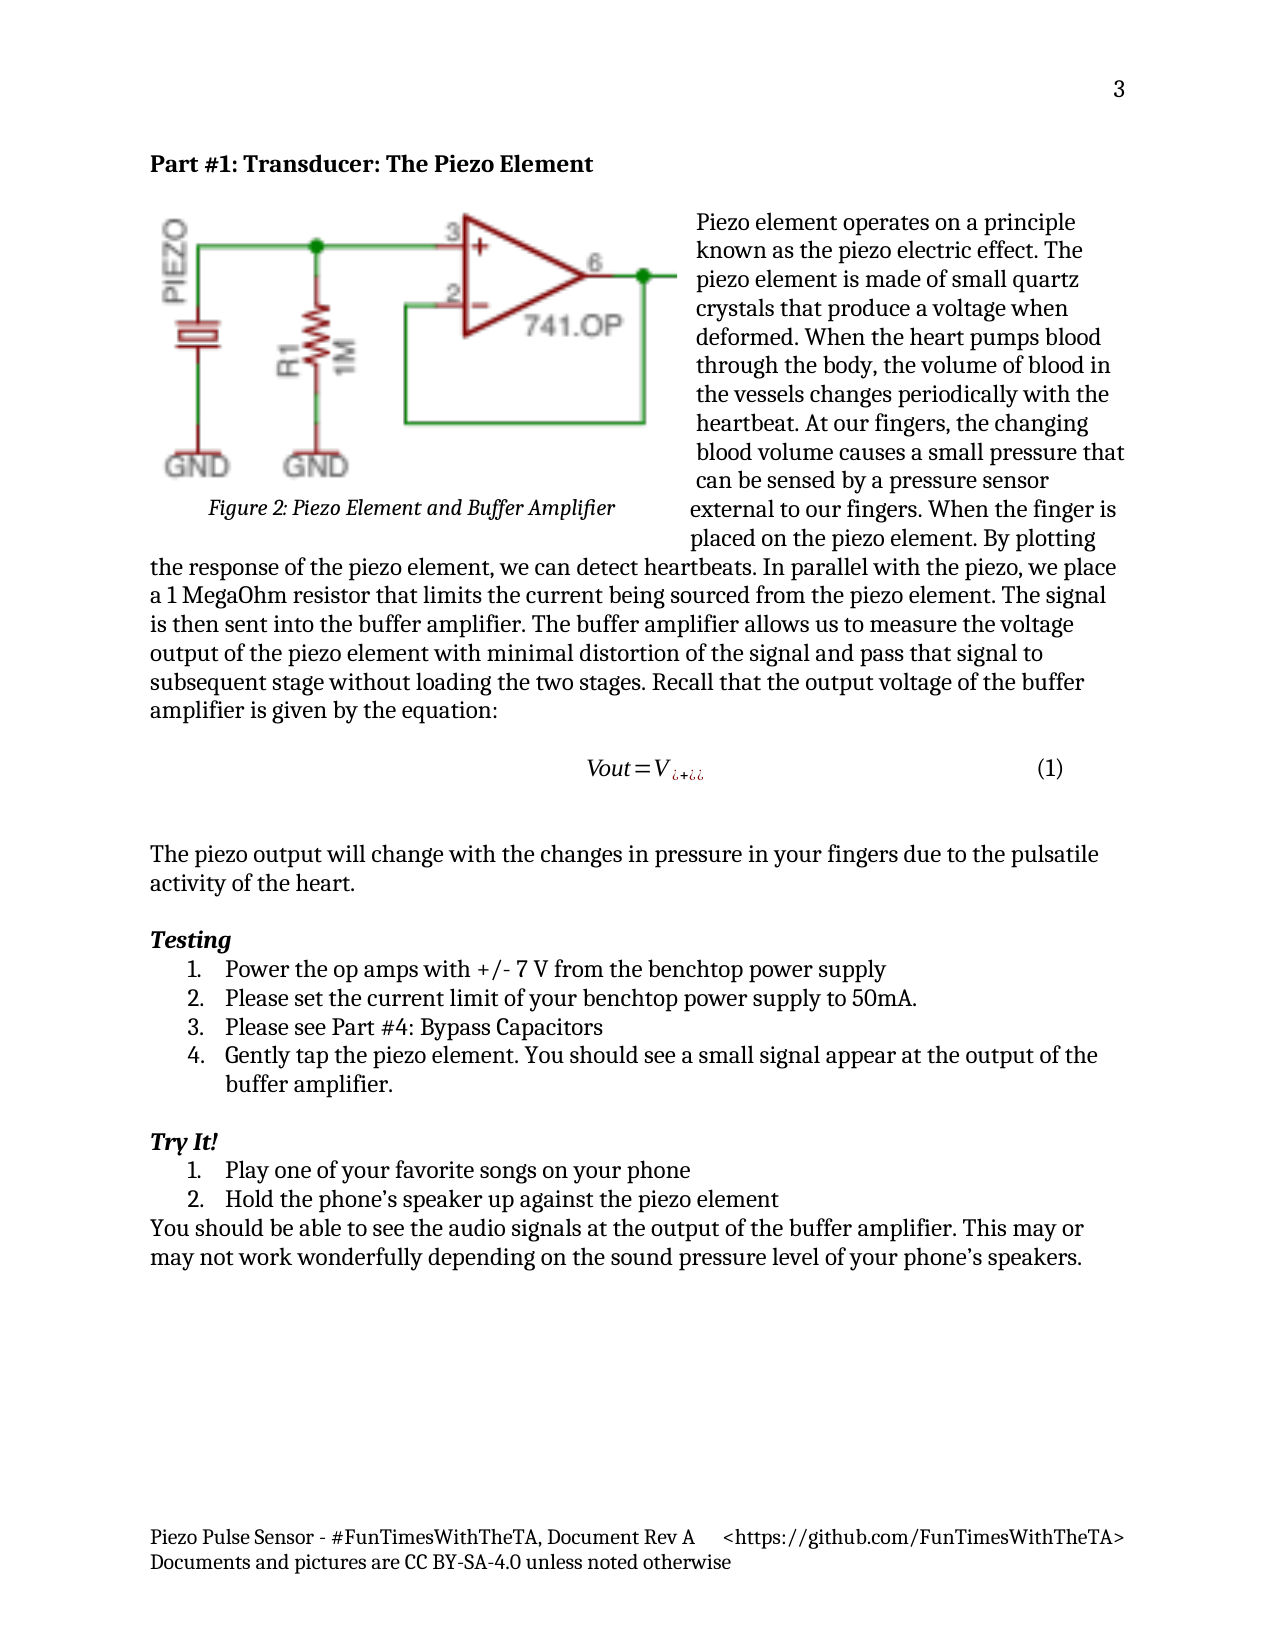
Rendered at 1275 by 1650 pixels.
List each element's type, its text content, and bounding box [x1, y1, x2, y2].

text The piezo output will change with the changes in pressure in your fingers due to the pulsatile activity of the heart. [150, 840, 1125, 897]
list Hold the phone’s speaker up against the piezo element [187, 1185, 1125, 1214]
list Gently tap the piezo element. You should see a small signal appear at the output of the buffer amplifier. [187, 1041, 1125, 1099]
list Please see Part #4: Bypass Capacitors [187, 1012, 1125, 1041]
list Power the op amps with +/- 7 V from the benchtop power supply [187, 955, 1125, 984]
text Part #1: Transducer: The Piezo Element [150, 150, 1125, 207]
list Play one of your favorite songs on your phone [187, 1156, 1125, 1185]
list Please set the current limit of your benchtop power supply to 50mA. [187, 984, 1125, 1012]
text Try It! [150, 1127, 1125, 1156]
text Testing [150, 926, 1125, 955]
text You should be able to see the audio signals at the output of the buffer amplifier. This may or may not work wonderfully depending on the sound pressure level of your phone’s speakers. [150, 1214, 1125, 1271]
text Piezo element operates on a principle known as the piezo electric effect. The piezo element is made of small quartz crystals that produce a voltage when deformed. When the heart pumps blood through the body, the volume of blood in the vessels changes periodically with the heartbeat. At our fingers, the changing blood volume causes a small pressure that can be sensed by a pressure sensor external to our fingers. When the finger is placed on the piezo element. By plotting the response of the piezo element, we can detect heartbeats. In parallel with the piezo, we place a 1 MegaOhm resistor that limits the current being sourced from the piezo element. The signal is then sent into the buffer amplifier. The buffer amplifier allows us to measure the voltage output of the piezo element with minimal distortion of the signal and pass that signal to subsequent stage without loading the two stages. Recall that the output voltage of the buffer amplifier is given by the equation: [150, 207, 1125, 725]
text (1) [150, 754, 1125, 782]
